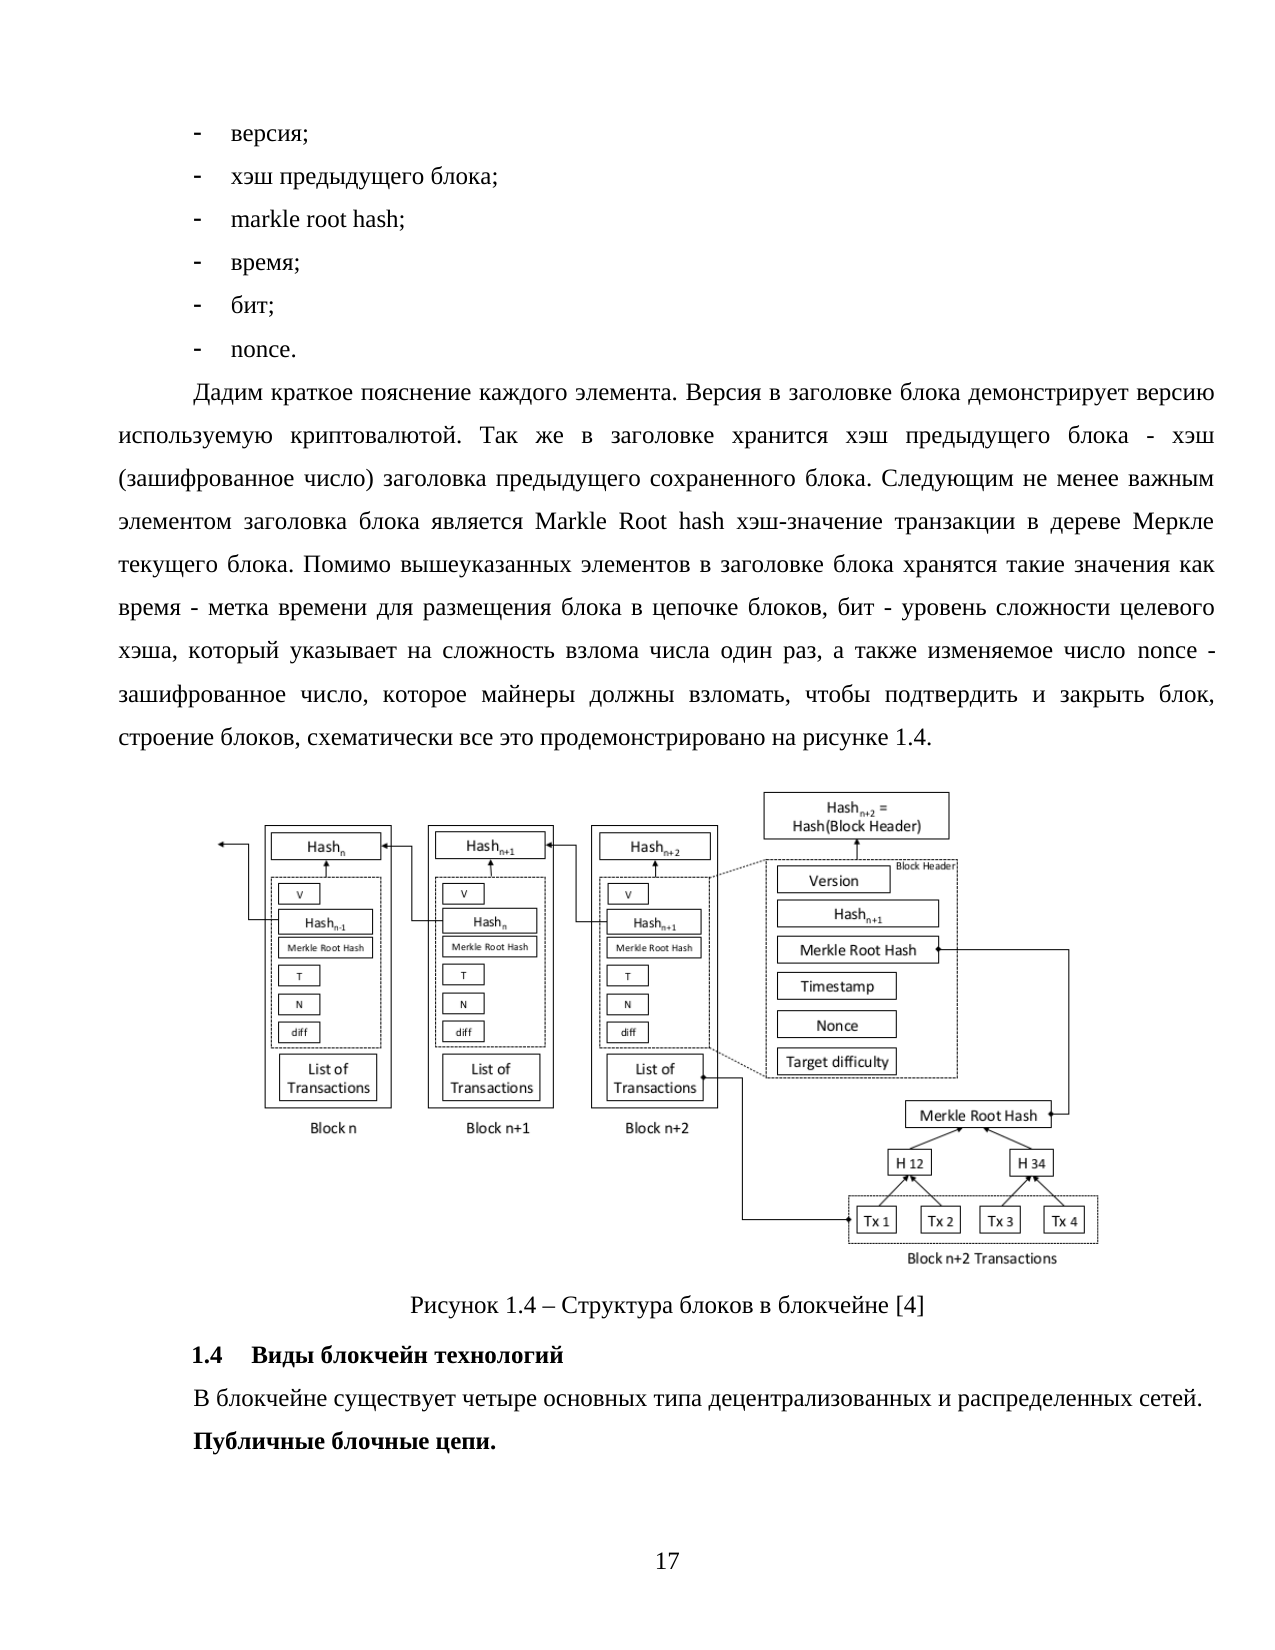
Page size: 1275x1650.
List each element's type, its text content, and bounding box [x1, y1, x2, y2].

list бит; [193, 291, 1216, 319]
list время; [193, 247, 1216, 276]
text Публичные блочные цепи. [118, 1426, 1216, 1455]
subtitle Виды блокчейн технологий [191, 1340, 1216, 1368]
text В блокчейне существует четыре основных типа децентрализованных и распределенных сетей. [118, 1383, 1216, 1412]
list версия; [193, 118, 1216, 147]
list хэш предыдущего блока; [193, 161, 1216, 190]
text Дадим краткое пояснение каждого элемента. Версия в заголовке блока демонстрирует версию используемую криптовалютой. Так же в заголовке хранится хэш предыдущего блока - хэш (зашифрованное число) заголовка предыдущего сохраненного блока. Следующим не менее важным элементом заголовка блока является Markle Root hash хэш-значение транзакции в дереве Меркле текущего блока. Помимо вышеуказанных элементов в заголовке блока хранятся такие значения как время - метка времени для размещения блока в цепочке блоков, бит - уровень сложности целевого хэша, который указывает на сложность взлома числа один раз, а также изменяемое число nonce - зашифрованное число, которое майнеры должны взломать, чтобы подтвердить и закрыть блок, строение блоков, схематически все это продемонстрировано на рисунке 1.4. [118, 377, 1216, 751]
text Рисунок 1.4 – Структура блоков в блокчейне [4] [118, 1290, 1216, 1319]
picture [182, 765, 1152, 1276]
list nonce. [193, 334, 1216, 362]
list markle root hash; [193, 204, 1216, 233]
